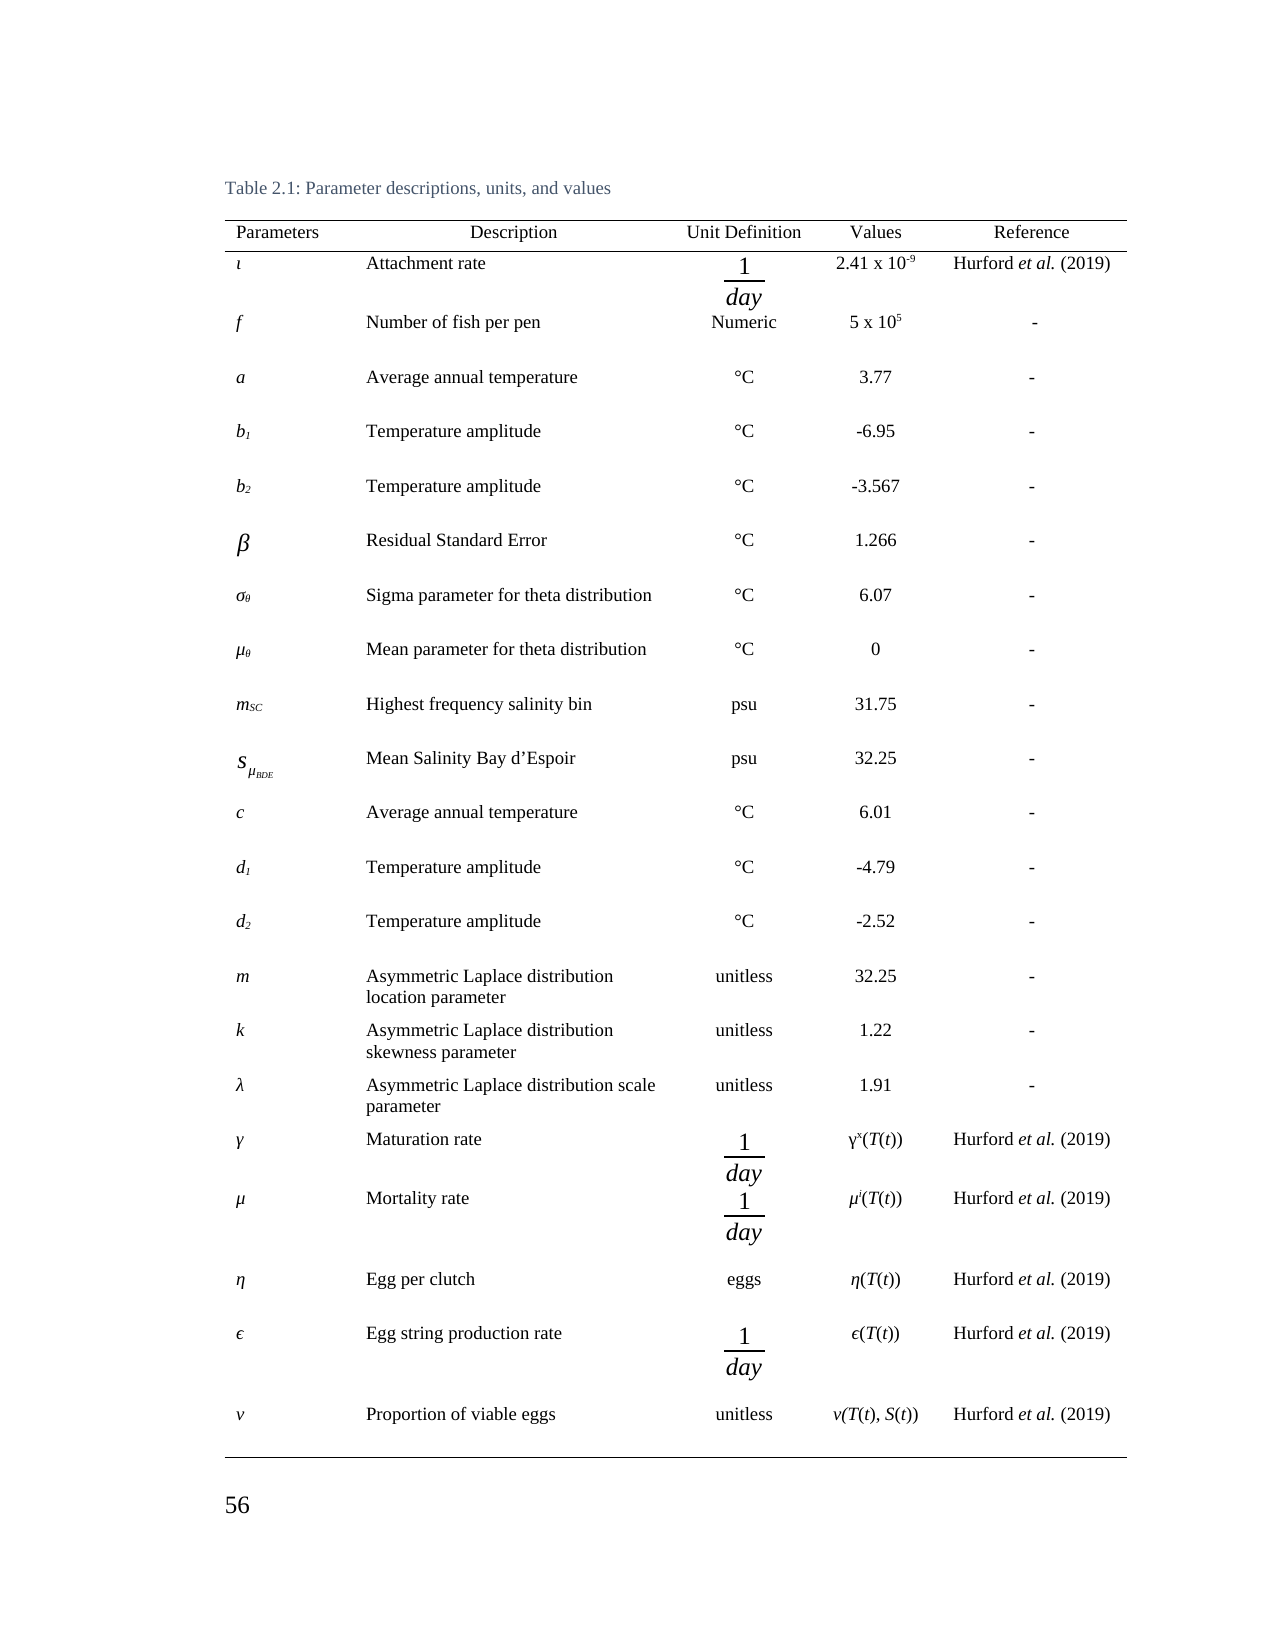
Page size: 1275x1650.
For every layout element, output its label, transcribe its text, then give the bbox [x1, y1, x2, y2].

table_cell [673, 252, 815, 311]
table_cell d1 [225, 856, 354, 910]
table_cell Proportion of viable eggs [355, 1403, 673, 1457]
table_cell σθ [225, 584, 354, 638]
table_cell d2 [225, 910, 354, 965]
table_cell °C [673, 420, 815, 474]
table_cell Hurford et al. (2019) [936, 1187, 1127, 1268]
table_cell Hurford et al. (2019) [936, 1268, 1127, 1322]
table_cell Hurford et al. (2019) [936, 1403, 1127, 1457]
table_cell - [936, 1074, 1127, 1128]
table_cell η(T(t)) [815, 1268, 936, 1322]
table_cell Maturation rate [355, 1128, 673, 1187]
table_cell Hurford et al. (2019) [936, 1322, 1127, 1403]
table_cell -4.79 [815, 856, 936, 910]
table_cell γ [225, 1128, 354, 1187]
table_cell Hurford et al. (2019) [936, 1128, 1127, 1187]
table_cell - [936, 856, 1127, 910]
table_cell f [225, 311, 354, 366]
table_cell Number of fish per pen [355, 311, 673, 366]
table_cell - [936, 910, 1127, 965]
table_cell - [936, 693, 1127, 747]
table_cell - [936, 366, 1127, 420]
table_cell [673, 1322, 815, 1403]
table_cell eggs [673, 1268, 815, 1322]
table_cell Mean parameter for theta distribution [355, 638, 673, 692]
table_cell Sigma parameter for theta distribution [355, 584, 673, 638]
table_cell unitless [673, 1019, 815, 1074]
table_cell °C [673, 910, 815, 965]
table_cell Residual Standard Error [355, 529, 673, 583]
table_cell Mortality rate [355, 1187, 673, 1268]
table_cell - [936, 529, 1127, 583]
table_cell 5 x 105 [815, 311, 936, 366]
table_cell - [936, 420, 1127, 474]
table_cell Highest frequency salinity bin [355, 693, 673, 747]
table_cell Temperature amplitude [355, 420, 673, 474]
table_cell λ [225, 1074, 354, 1128]
table_cell mSC [225, 693, 354, 747]
table_cell unitless [673, 1403, 815, 1457]
table_cell ι [225, 252, 354, 311]
table_cell v [225, 1403, 354, 1457]
table_cell m [225, 965, 354, 1019]
table_header Unit Definition [673, 221, 815, 251]
table_cell 1.266 [815, 529, 936, 583]
table_cell -3.567 [815, 475, 936, 529]
table_cell v(T(t), S(t)) [815, 1403, 936, 1457]
table_cell 6.01 [815, 801, 936, 856]
table_cell Numeric [673, 311, 815, 366]
table_header Parameters [225, 221, 354, 251]
table_cell Average annual temperature [355, 366, 673, 420]
table_cell 32.25 [815, 965, 936, 1019]
table_cell - [936, 475, 1127, 529]
table_cell Temperature amplitude [355, 856, 673, 910]
table_cell Egg per clutch [355, 1268, 673, 1322]
table_header Reference [936, 221, 1127, 251]
table_cell Mean Salinity Bay d’Espoir [355, 747, 673, 801]
table_cell Average annual temperature [355, 801, 673, 856]
table_cell k [225, 1019, 354, 1074]
table_cell 32.25 [815, 747, 936, 801]
table_cell μi(T(t)) [815, 1187, 936, 1268]
table_header Values [815, 221, 936, 251]
table_cell °C [673, 529, 815, 583]
table_cell - [936, 584, 1127, 638]
table_cell unitless [673, 965, 815, 1019]
table_cell Hurford et al. (2019) [936, 252, 1127, 311]
table_cell Asymmetric Laplace distribution scale parameter [355, 1074, 673, 1128]
table_cell - [936, 801, 1127, 856]
table_cell [673, 1187, 815, 1268]
table_cell -2.52 [815, 910, 936, 965]
table_cell Asymmetric Laplace distribution skewness parameter [355, 1019, 673, 1074]
table_cell μ [225, 1187, 354, 1268]
table_cell psu [673, 693, 815, 747]
table_cell Egg string production rate [355, 1322, 673, 1403]
table_cell 1.91 [815, 1074, 936, 1128]
table_cell °C [673, 584, 815, 638]
table_cell c [225, 801, 354, 856]
table_cell b2 [225, 475, 354, 529]
table_cell γx(T(t)) [815, 1128, 936, 1187]
table_cell [673, 1128, 815, 1187]
table_cell [225, 529, 354, 583]
table_cell [936, 311, 1127, 366]
table_cell - [936, 747, 1127, 801]
table_cell Asymmetric Laplace distribution location parameter [355, 965, 673, 1019]
table_header Description [355, 221, 673, 251]
table_cell °C [673, 638, 815, 692]
table_cell unitless [673, 1074, 815, 1128]
table_cell -6.95 [815, 420, 936, 474]
table_cell - [936, 1019, 1127, 1074]
table_cell °C [673, 856, 815, 910]
table_cell 1.22 [815, 1019, 936, 1074]
table_cell [225, 747, 354, 801]
table_cell 2.41 x 10-9 [815, 252, 936, 311]
table_cell °C [673, 801, 815, 856]
table_cell 6.07 [815, 584, 936, 638]
table_cell μθ [225, 638, 354, 692]
table_cell a [225, 366, 354, 420]
table_cell - [936, 638, 1127, 692]
table_cell °C [673, 366, 815, 420]
table_cell Temperature amplitude [355, 475, 673, 529]
table_cell 3.77 [815, 366, 936, 420]
table_cell b1 [225, 420, 354, 474]
table_cell Temperature amplitude [355, 910, 673, 965]
table_cell 31.75 [815, 693, 936, 747]
table_cell η [225, 1268, 354, 1322]
table_cell - [936, 965, 1127, 1019]
table_cell psu [673, 747, 815, 801]
table_cell 0 [815, 638, 936, 692]
table_cell Attachment rate [355, 252, 673, 311]
table_cell °C [673, 475, 815, 529]
table_cell ϵ [225, 1322, 354, 1403]
table_cell ϵ(T(t)) [815, 1322, 936, 1403]
